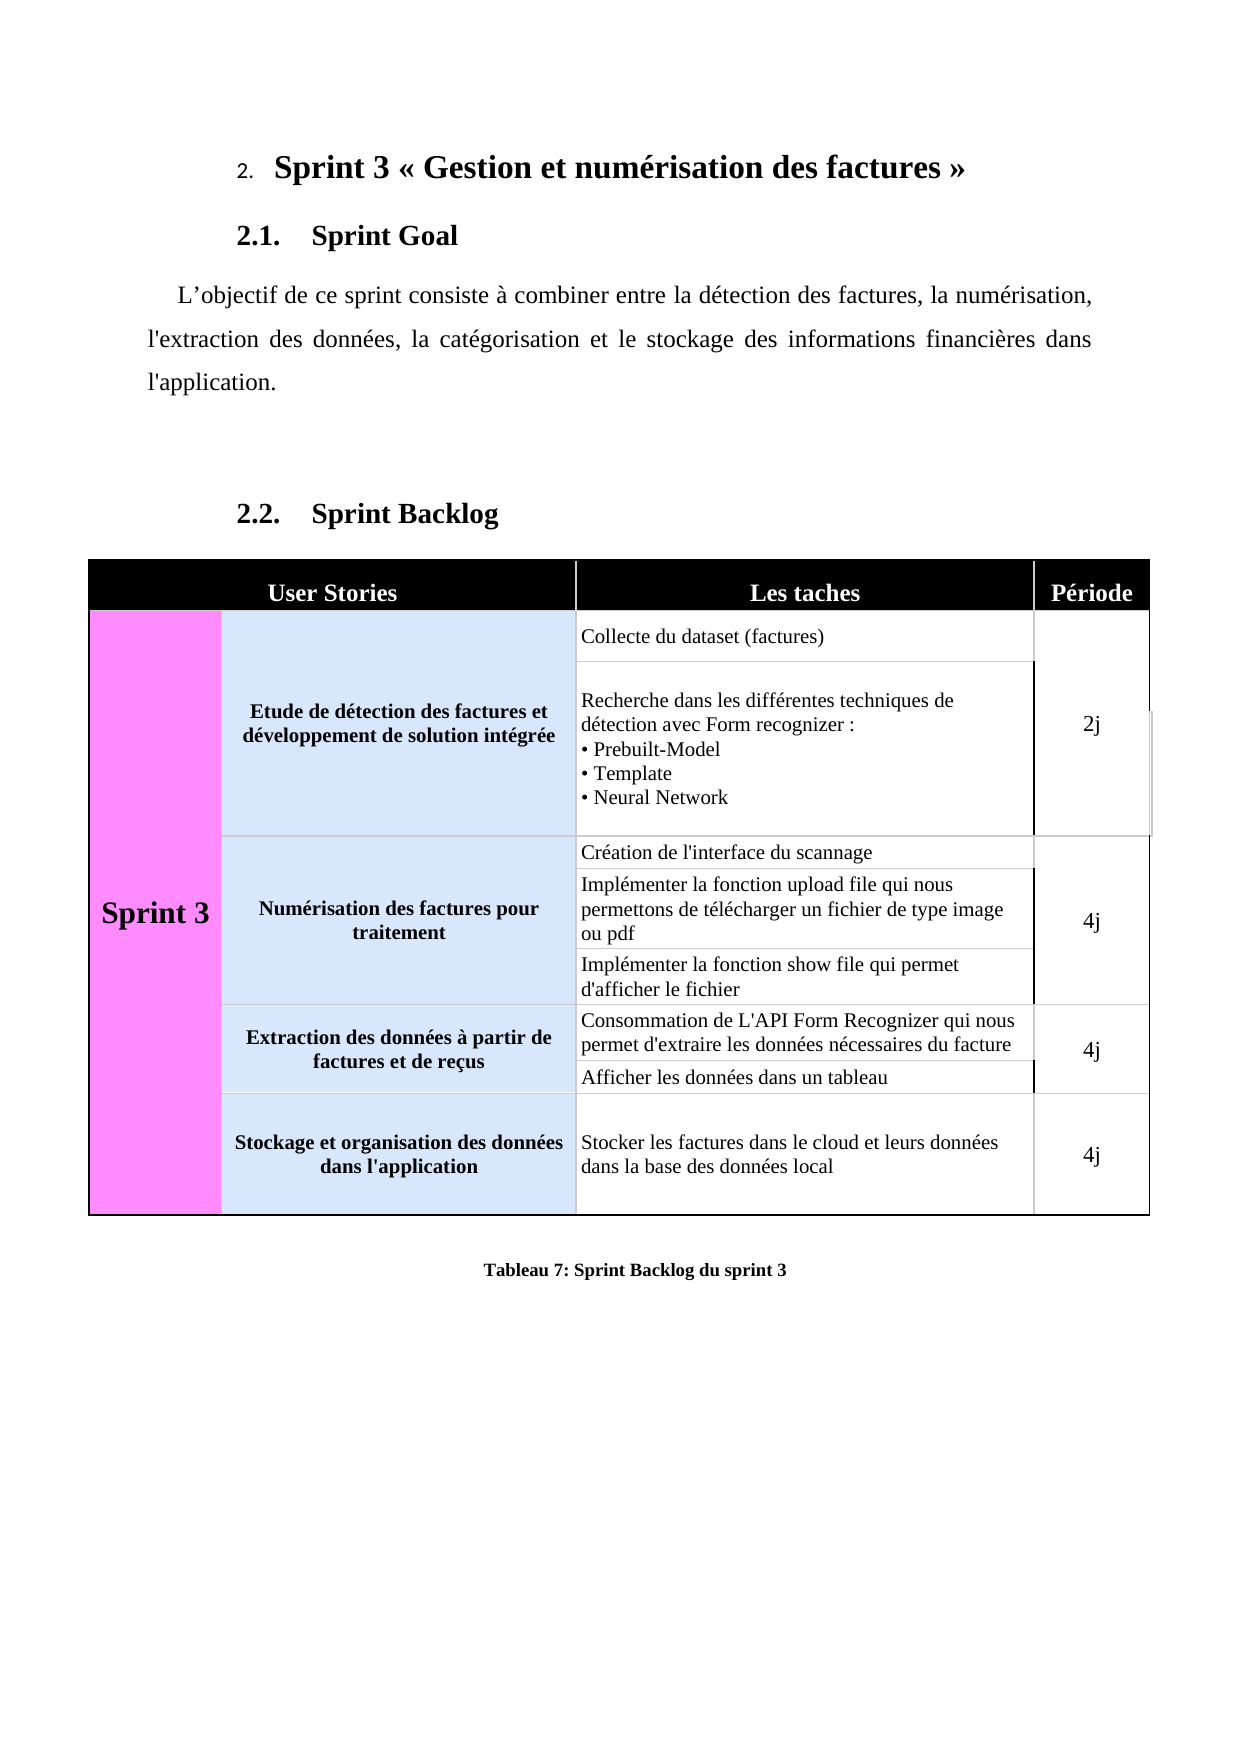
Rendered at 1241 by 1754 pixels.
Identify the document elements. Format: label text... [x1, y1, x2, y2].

table_cell Collecte du dataset (factures) [577, 611, 1033, 661]
subtitle Sprint Goal [236, 218, 1092, 251]
table_cell Stocker les factures dans le cloud et leurs données dans la base des données local [577, 1094, 1033, 1214]
table_cell 4j [1035, 1094, 1149, 1214]
table_header Période [1035, 561, 1149, 610]
table_cell Sprint 3 [90, 611, 221, 1214]
table_cell Etude de détection des factures et développement de solution intégrée [222, 611, 575, 835]
table_cell Recherche dans les différentes techniques de détection avec Form recognizer : • Prebuilt-Model • Template • Neural Network [577, 662, 1033, 835]
table_cell 2j [1035, 611, 1149, 835]
subtitle Sprint Backlog [236, 496, 1092, 530]
table_cell 4j [1035, 837, 1149, 1004]
text Tableau 7: Sprint Backlog du sprint 3 [148, 1259, 1092, 1281]
table_cell 4j [1035, 1005, 1149, 1092]
table_cell Extraction des données à partir de factures et de reçus [222, 1005, 575, 1092]
text L’objectif de ce sprint consiste à combiner entre la détection des factures, la numérisation, l'extraction des données, la catégorisation et le stockage des informations financières dans l'application. [148, 281, 1092, 396]
table_cell Création de l'interface du scannage [577, 837, 1033, 868]
table_cell Stockage et organisation des données dans l'application [222, 1094, 575, 1214]
table_header User Stories [90, 561, 575, 610]
table_cell Numérisation des factures pour traitement [222, 837, 575, 1004]
table_header Les taches [577, 561, 1033, 610]
table_cell Implémenter la fonction upload file qui nous permettons de télécharger un fichier de type image ou pdf [577, 869, 1033, 948]
table_cell Consommation de L'API Form Recognizer qui nous permet d'extraire les données nécessaires du facture [577, 1005, 1033, 1059]
subtitle Sprint 3 « Gestion et numérisation des factures » [236, 148, 1092, 186]
table_cell Afficher les données dans un tableau [577, 1061, 1033, 1092]
table_cell Implémenter la fonction show file qui permet d'afficher le fichier [577, 949, 1033, 1004]
